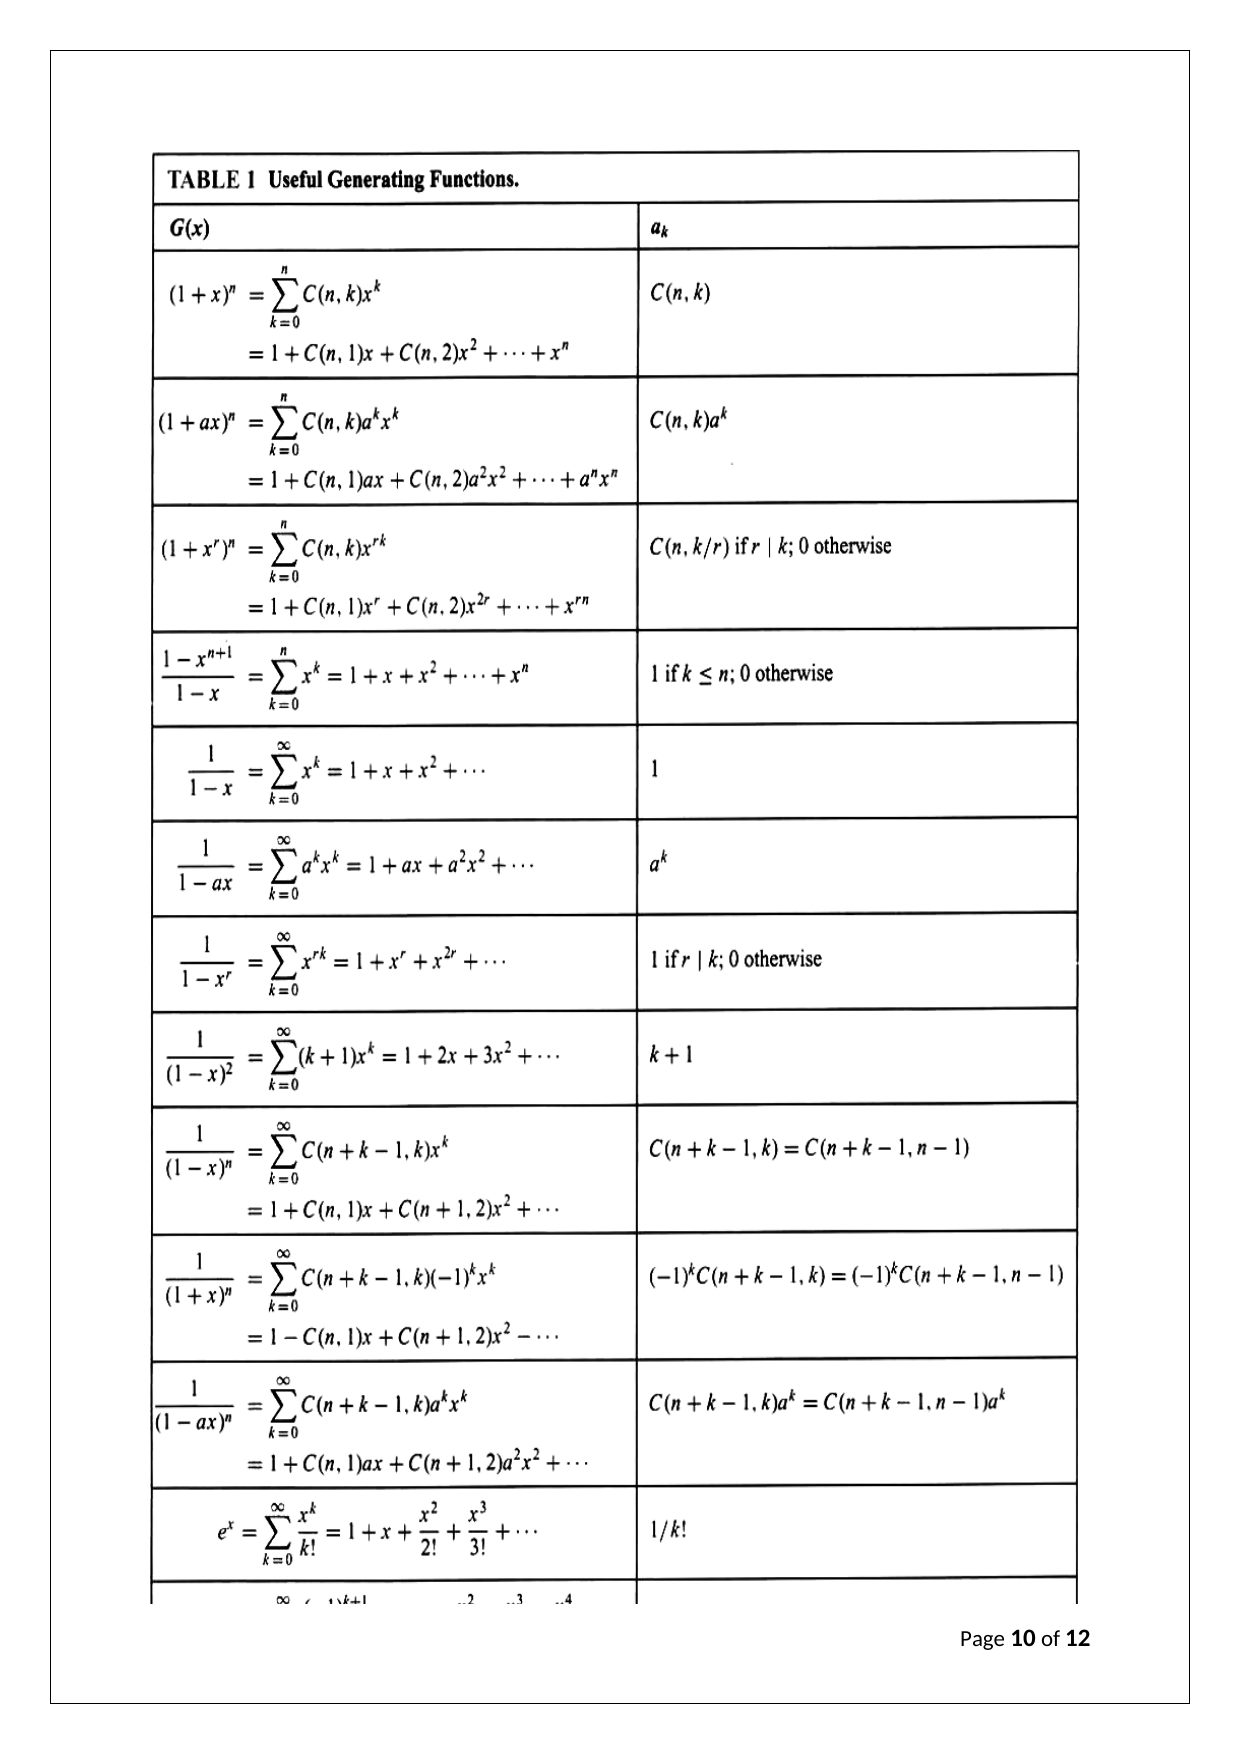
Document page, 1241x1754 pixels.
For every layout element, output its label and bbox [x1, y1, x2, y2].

picture [150, 150, 1080, 1604]
